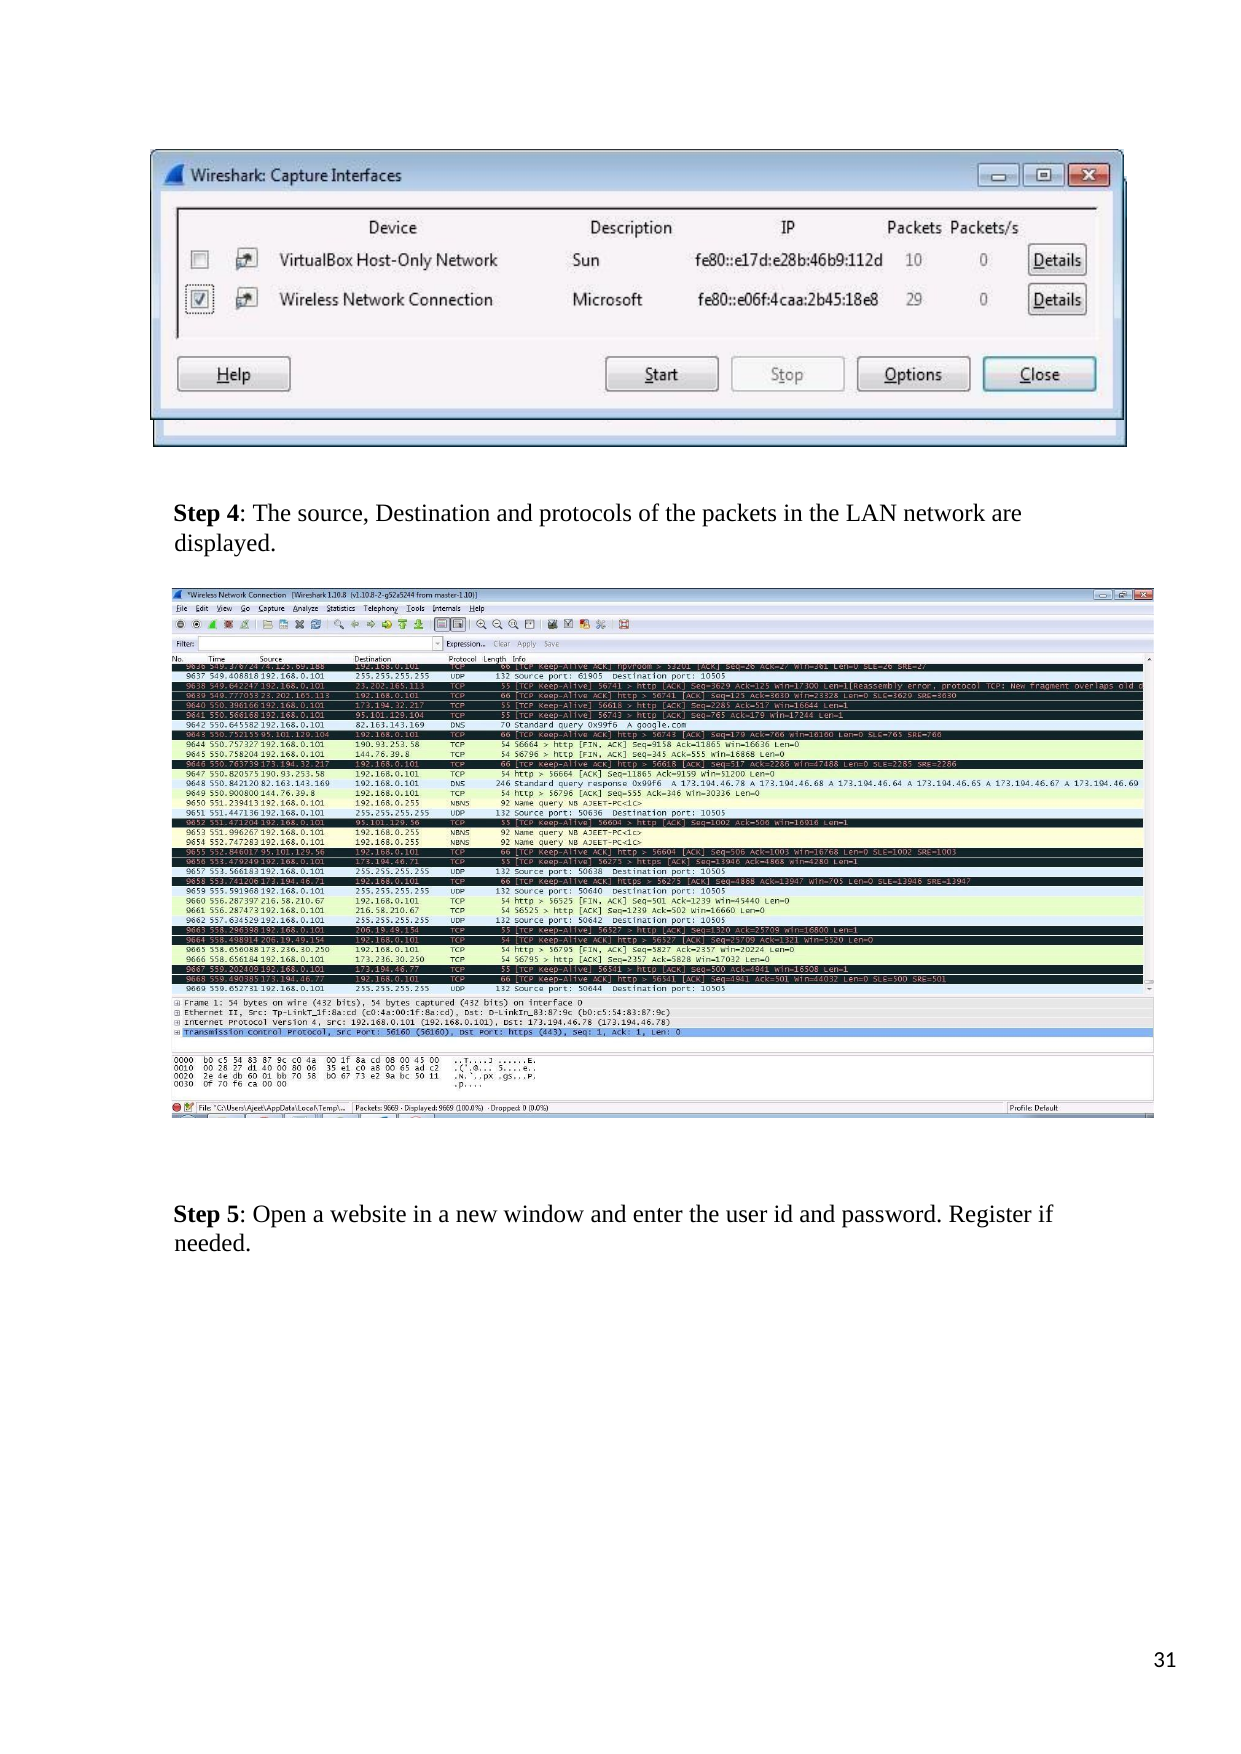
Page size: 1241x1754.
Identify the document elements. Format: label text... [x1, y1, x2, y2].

picture [171, 588, 1154, 1118]
text Step 4: The source, Destination and protocols of the packets in the LAN network are displayed. [173, 498, 1097, 557]
text Step 5: Open a website in a new window and enter the user id and password. Register if needed. [173, 1199, 1097, 1257]
picture [150, 149, 1127, 447]
